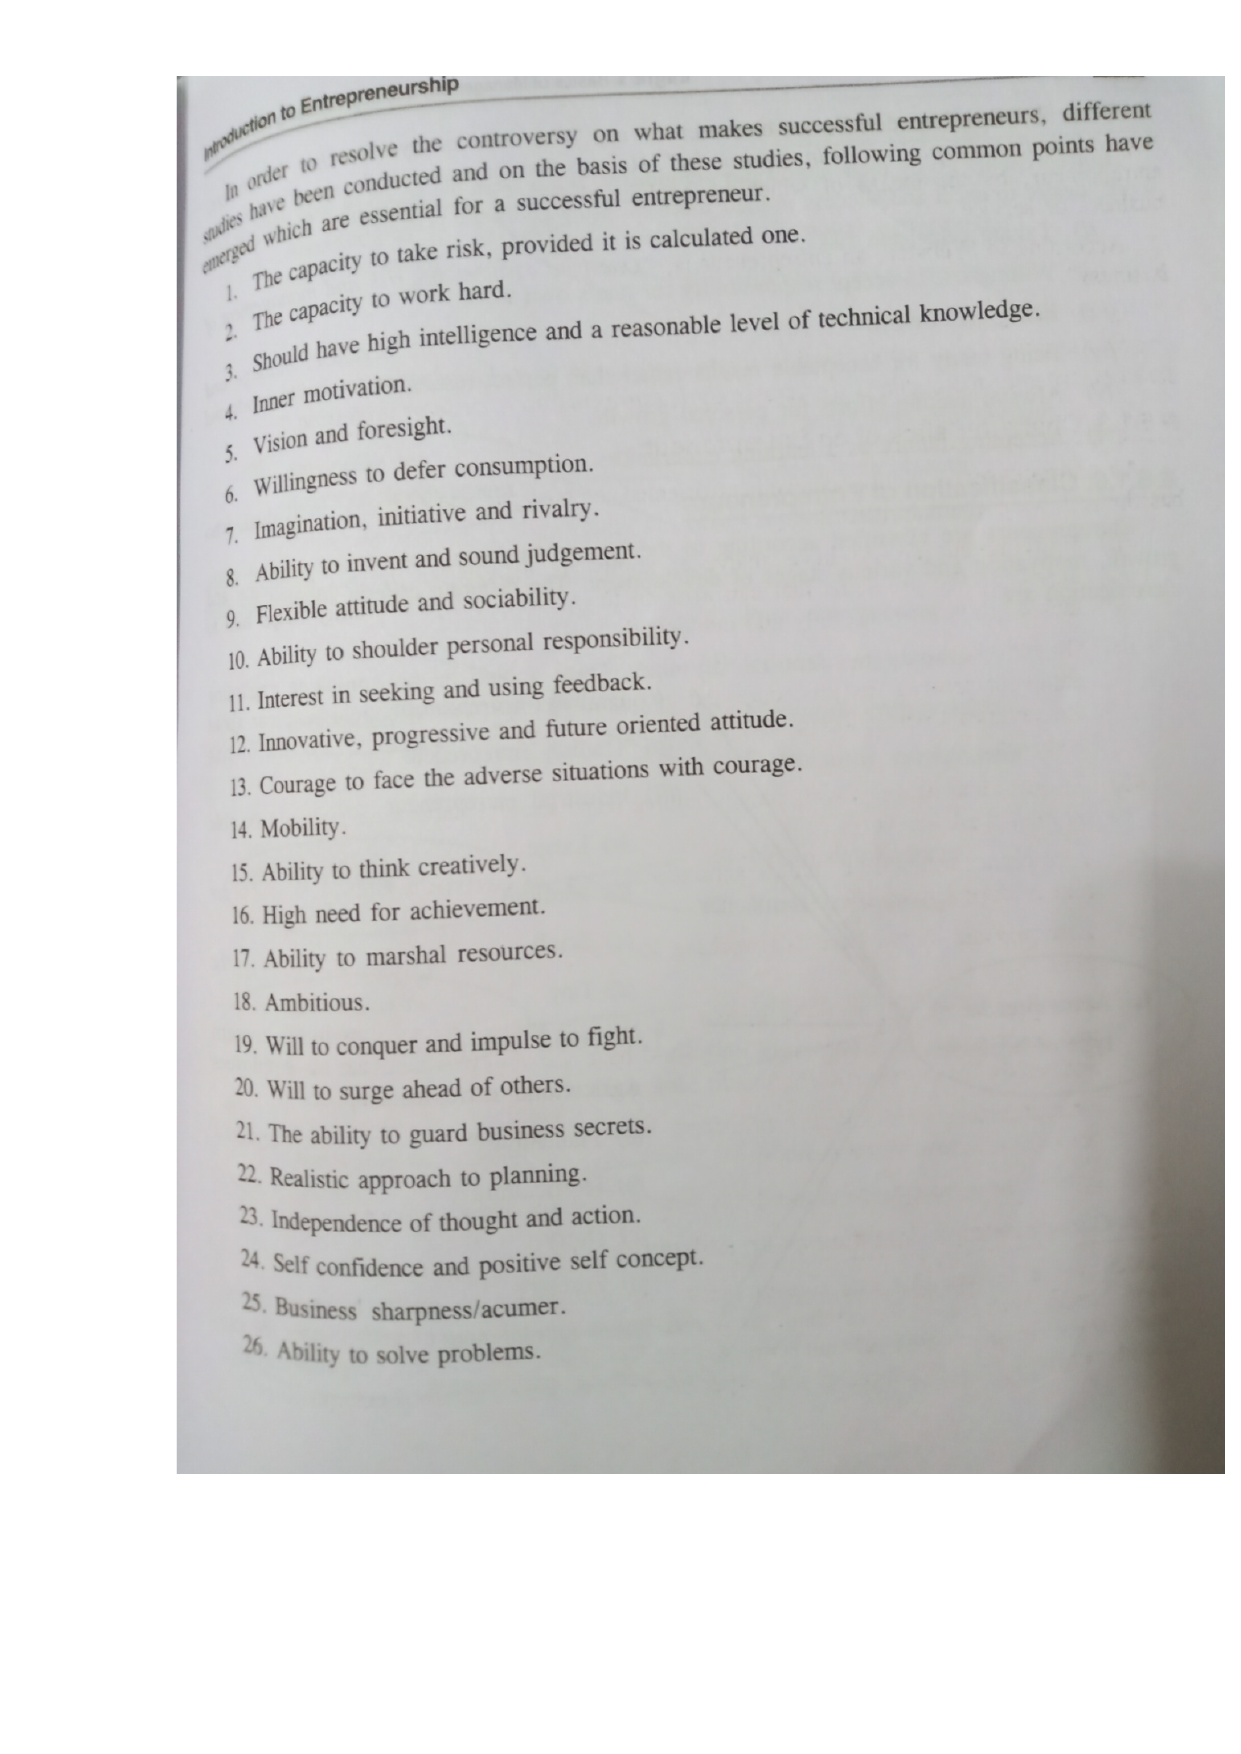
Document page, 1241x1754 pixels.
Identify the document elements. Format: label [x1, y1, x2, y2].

picture [178, 77, 1225, 1473]
